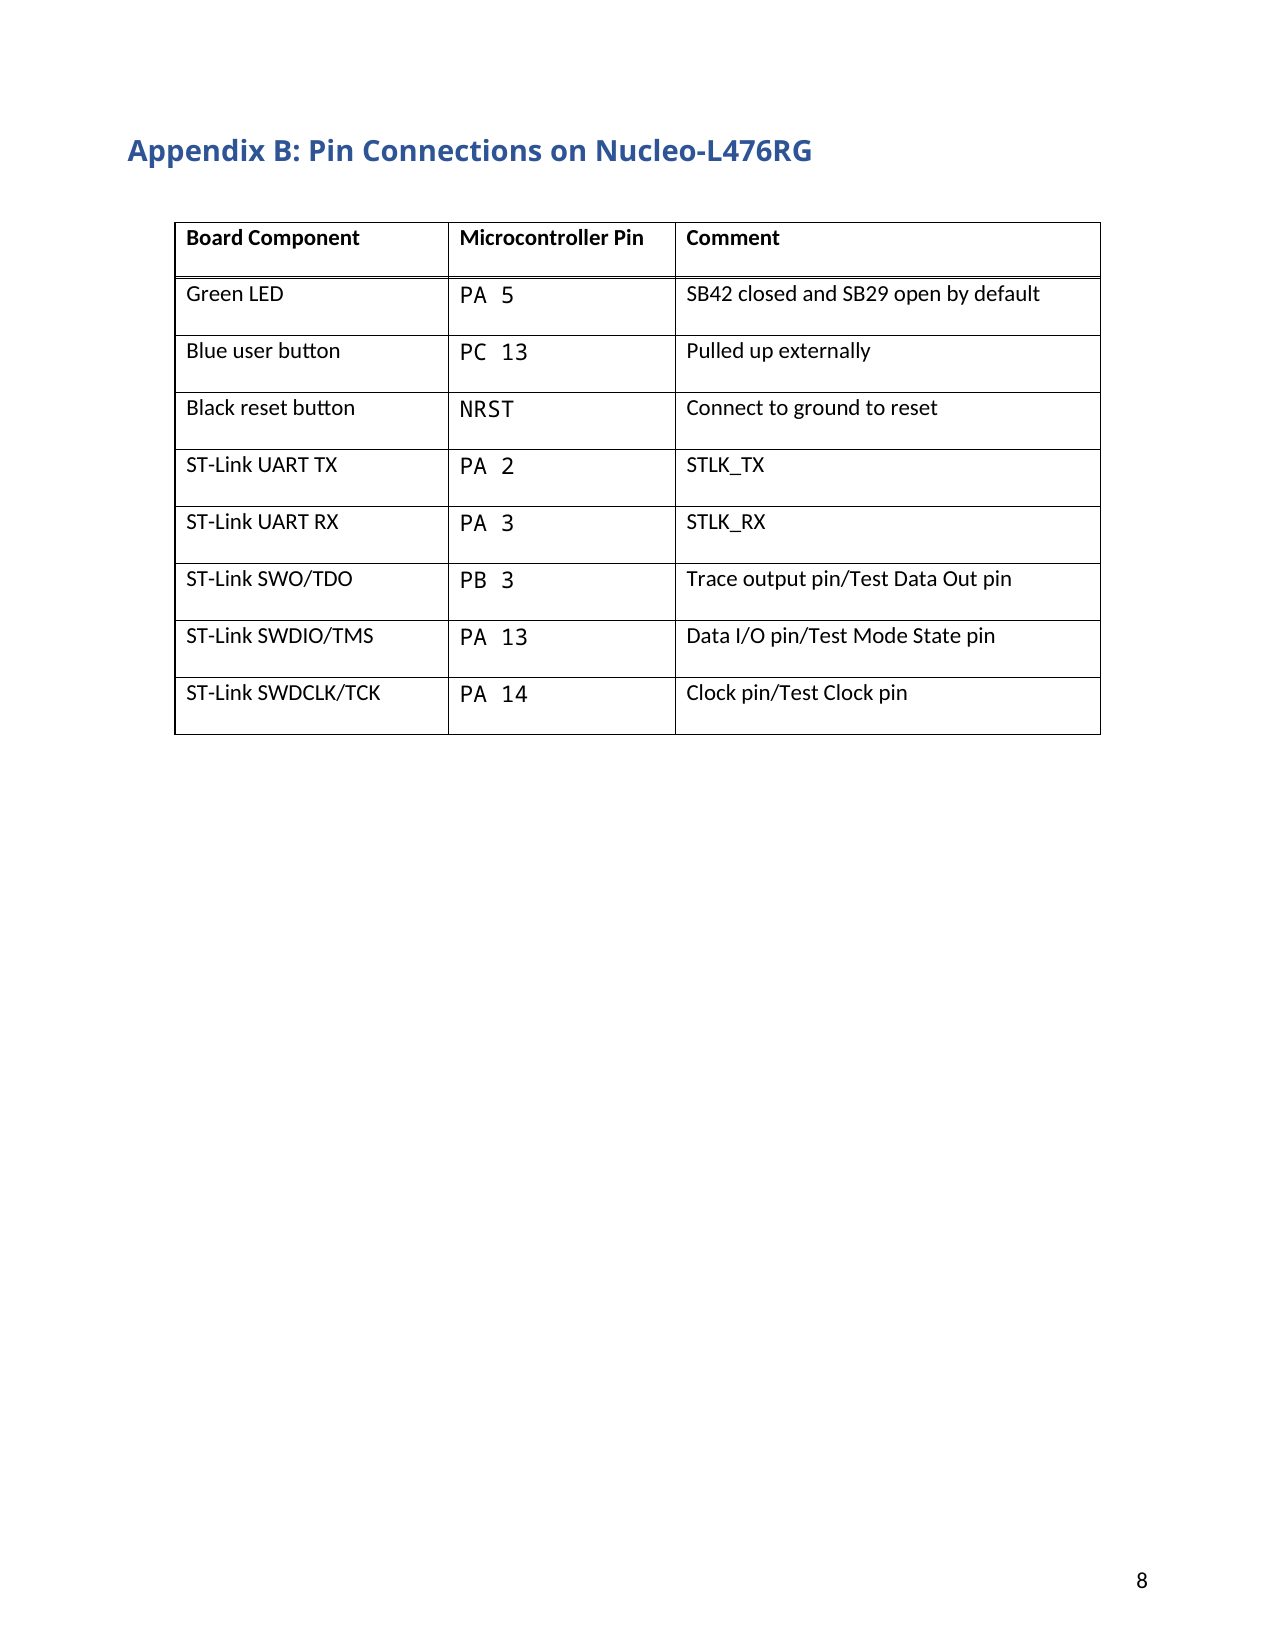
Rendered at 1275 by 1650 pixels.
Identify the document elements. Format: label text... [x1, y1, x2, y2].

table_cell Blue user button [176, 336, 448, 392]
table_cell ST-Link UART RX [176, 507, 448, 563]
subtitle Appendix B: Pin Connections on Nucleo-L476RG [127, 131, 1147, 170]
table_cell Pulled up externally [676, 336, 1100, 392]
table_cell PA 3 [449, 507, 675, 563]
table_cell STLK_RX [676, 507, 1100, 563]
table_header Comment [676, 223, 1100, 276]
table_cell PA 2 [449, 450, 675, 506]
table_header Board Component [176, 223, 448, 276]
table_cell Data I/O pin/Test Mode State pin [676, 621, 1100, 677]
table_cell PA 14 [449, 678, 675, 734]
table_cell Connect to ground to reset [676, 393, 1100, 449]
table_cell SB42 closed and SB29 open by default [676, 279, 1100, 335]
table_cell PC 13 [449, 336, 675, 392]
table_cell Clock pin/Test Clock pin [676, 678, 1100, 734]
table_cell PA 13 [449, 621, 675, 677]
table_cell NRST [449, 393, 675, 449]
table_cell PA 5 [449, 279, 675, 335]
table_cell STLK_TX [676, 450, 1100, 506]
table_cell ST-Link SWDCLK/TCK [176, 678, 448, 734]
table_cell Black reset button [176, 393, 448, 449]
table_cell Green LED [176, 279, 448, 335]
table_cell ST-Link SWDIO/TMS [176, 621, 448, 677]
table_cell Trace output pin/Test Data Out pin [676, 564, 1100, 620]
table_header Microcontroller Pin [449, 223, 675, 276]
table_cell ST-Link UART TX [176, 450, 448, 506]
table_cell PB 3 [449, 564, 675, 620]
table_cell ST-Link SWO/TDO [176, 564, 448, 620]
